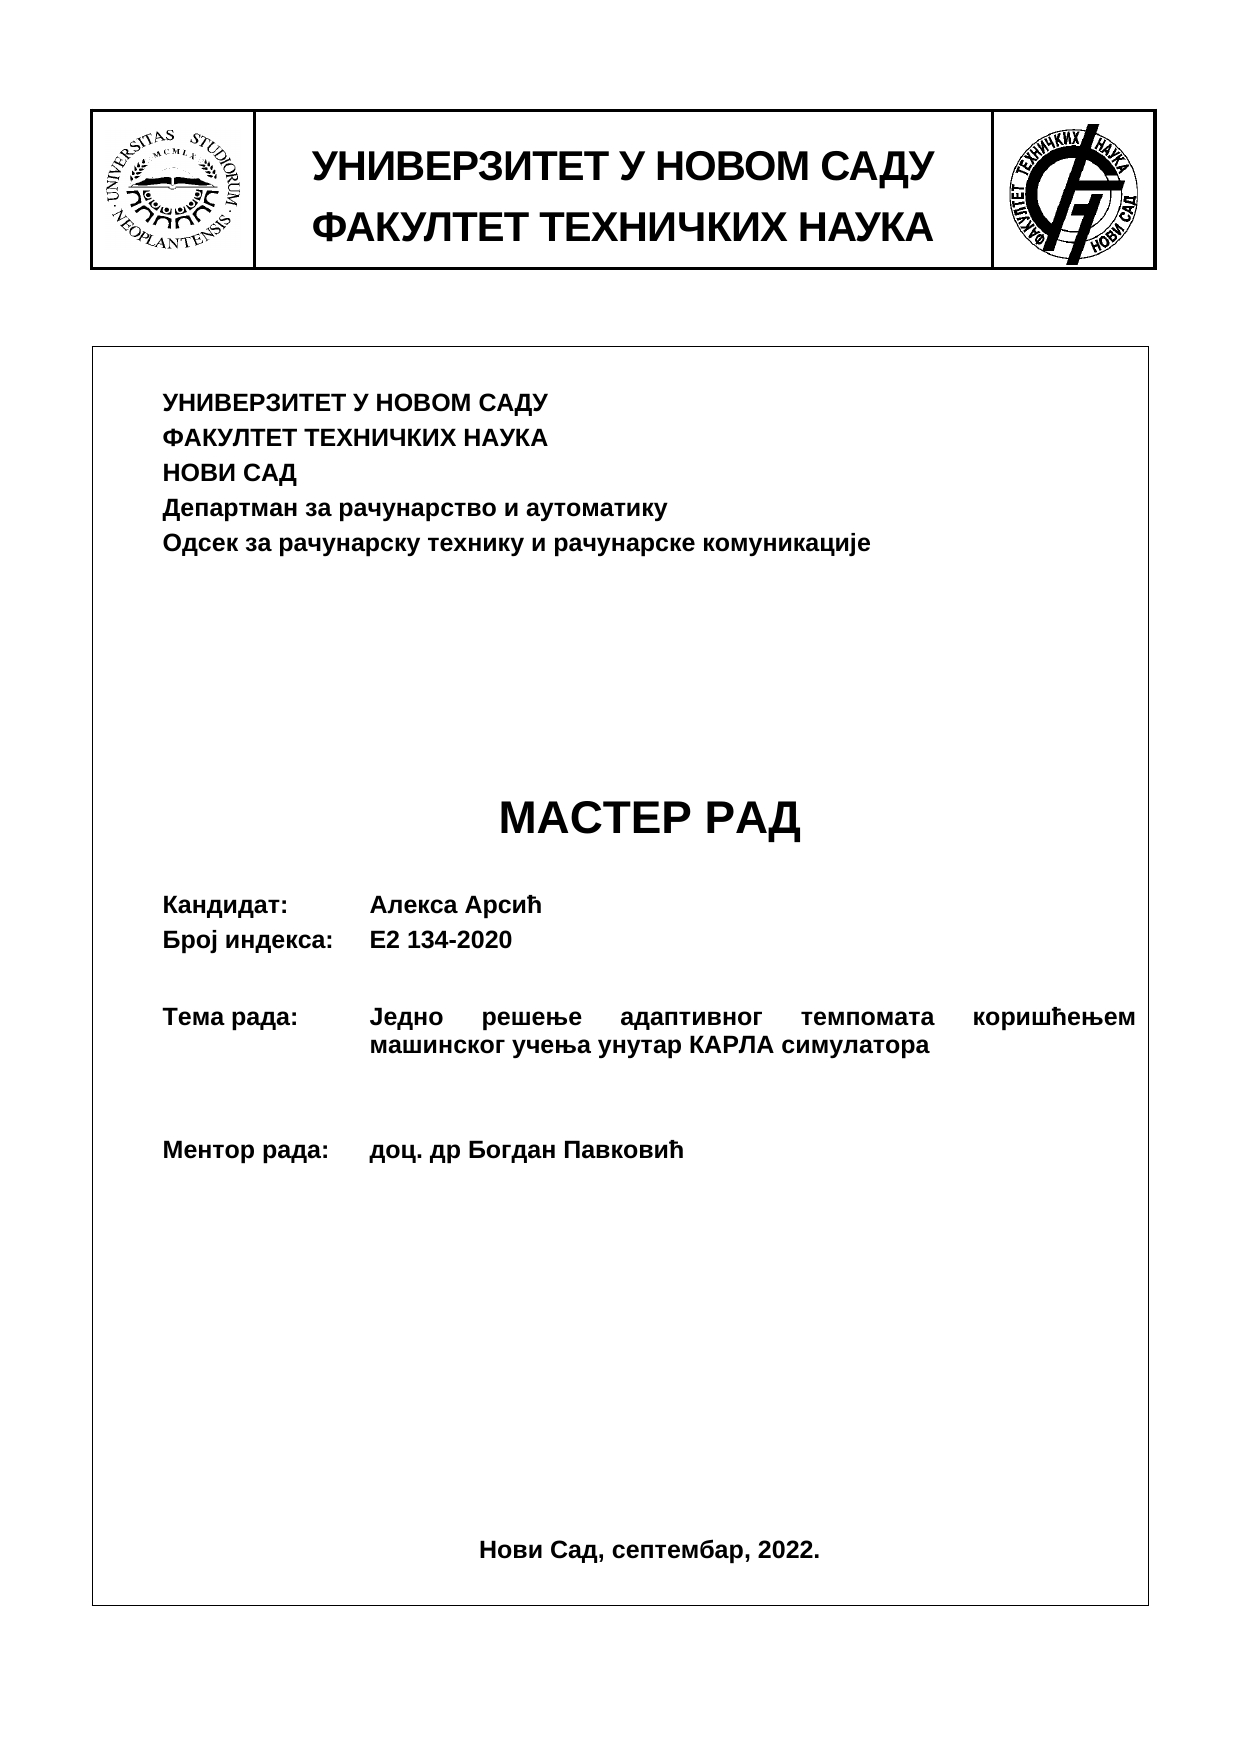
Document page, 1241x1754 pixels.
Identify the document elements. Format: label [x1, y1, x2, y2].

picture [105, 128, 241, 250]
picture [1009, 124, 1138, 265]
table_header [80, 306, 1160, 1607]
